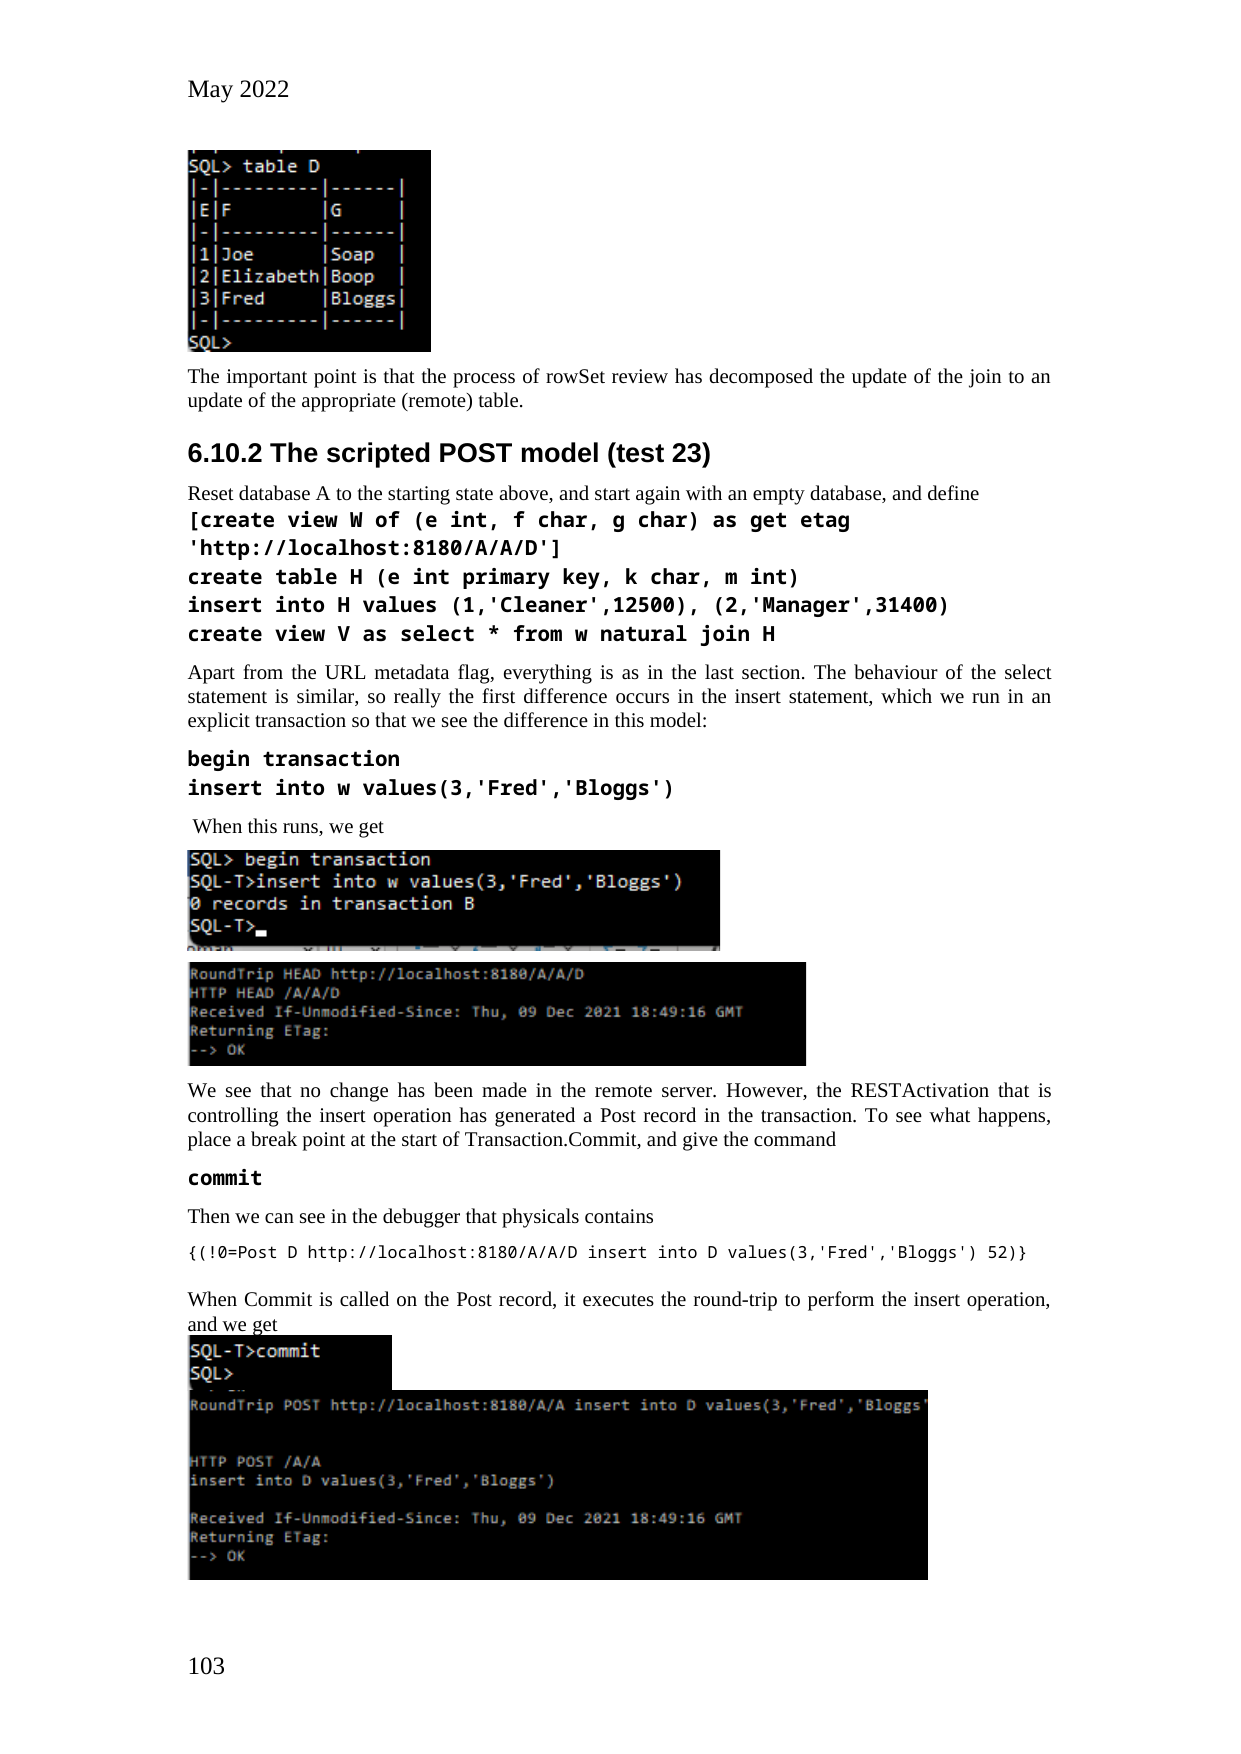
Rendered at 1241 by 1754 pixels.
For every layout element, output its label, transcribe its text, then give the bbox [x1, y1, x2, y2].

text begin transaction [187, 744, 1053, 773]
picture [187, 962, 807, 1066]
text The important point is that the process of rowSet review has decomposed the update of the join to an update of the appropriate (remote) table. [187, 364, 1053, 412]
text create view V as select * from w natural join H [187, 619, 1053, 647]
text [create view W of (e int, f char, g char) as get etag 'http://localhost:8180/A/A/D'] [187, 505, 1053, 562]
text Apart from the URL metadata flag, everything is as in the last section. The behaviour of the select statement is similar, so really the first difference occurs in the insert statement, which we run in an explicit transaction so that we see the difference in this model: [187, 660, 1053, 732]
text When this runs, we get [187, 814, 1053, 838]
text Then we can see in the debugger that physicals contains [187, 1204, 1053, 1228]
text insert into w values(3,'Fred','Bloggs') [187, 773, 1053, 801]
text commit [187, 1163, 1053, 1192]
text create table H (e int primary key, k char, m int) [187, 562, 1053, 590]
text {(!0=Post D http://localhost:8180/A/A/D insert into D values(3,'Fred','Bloggs') 52)} [187, 1241, 1053, 1263]
picture [187, 850, 721, 951]
picture [187, 1335, 928, 1580]
subtitle 6.10.2 The scripted POST model (test 23) [187, 437, 1053, 468]
text Reset database A to the starting state above, and start again with an empty database, and define [187, 481, 1053, 505]
text When Commit is called on the Post record, it executes the round-trip to perform the insert operation, and we get [187, 1287, 1053, 1336]
text insert into H values (1,'Cleaner',12500), (2,'Manager',31400) [187, 590, 1053, 619]
picture [187, 150, 431, 352]
text We see that no change has been made in the remote server. However, the RESTActivation that is controlling the insert operation has generated a Post record in the transaction. To see what happens, place a break point at the start of Transaction.Commit, and give the command [187, 1078, 1053, 1151]
